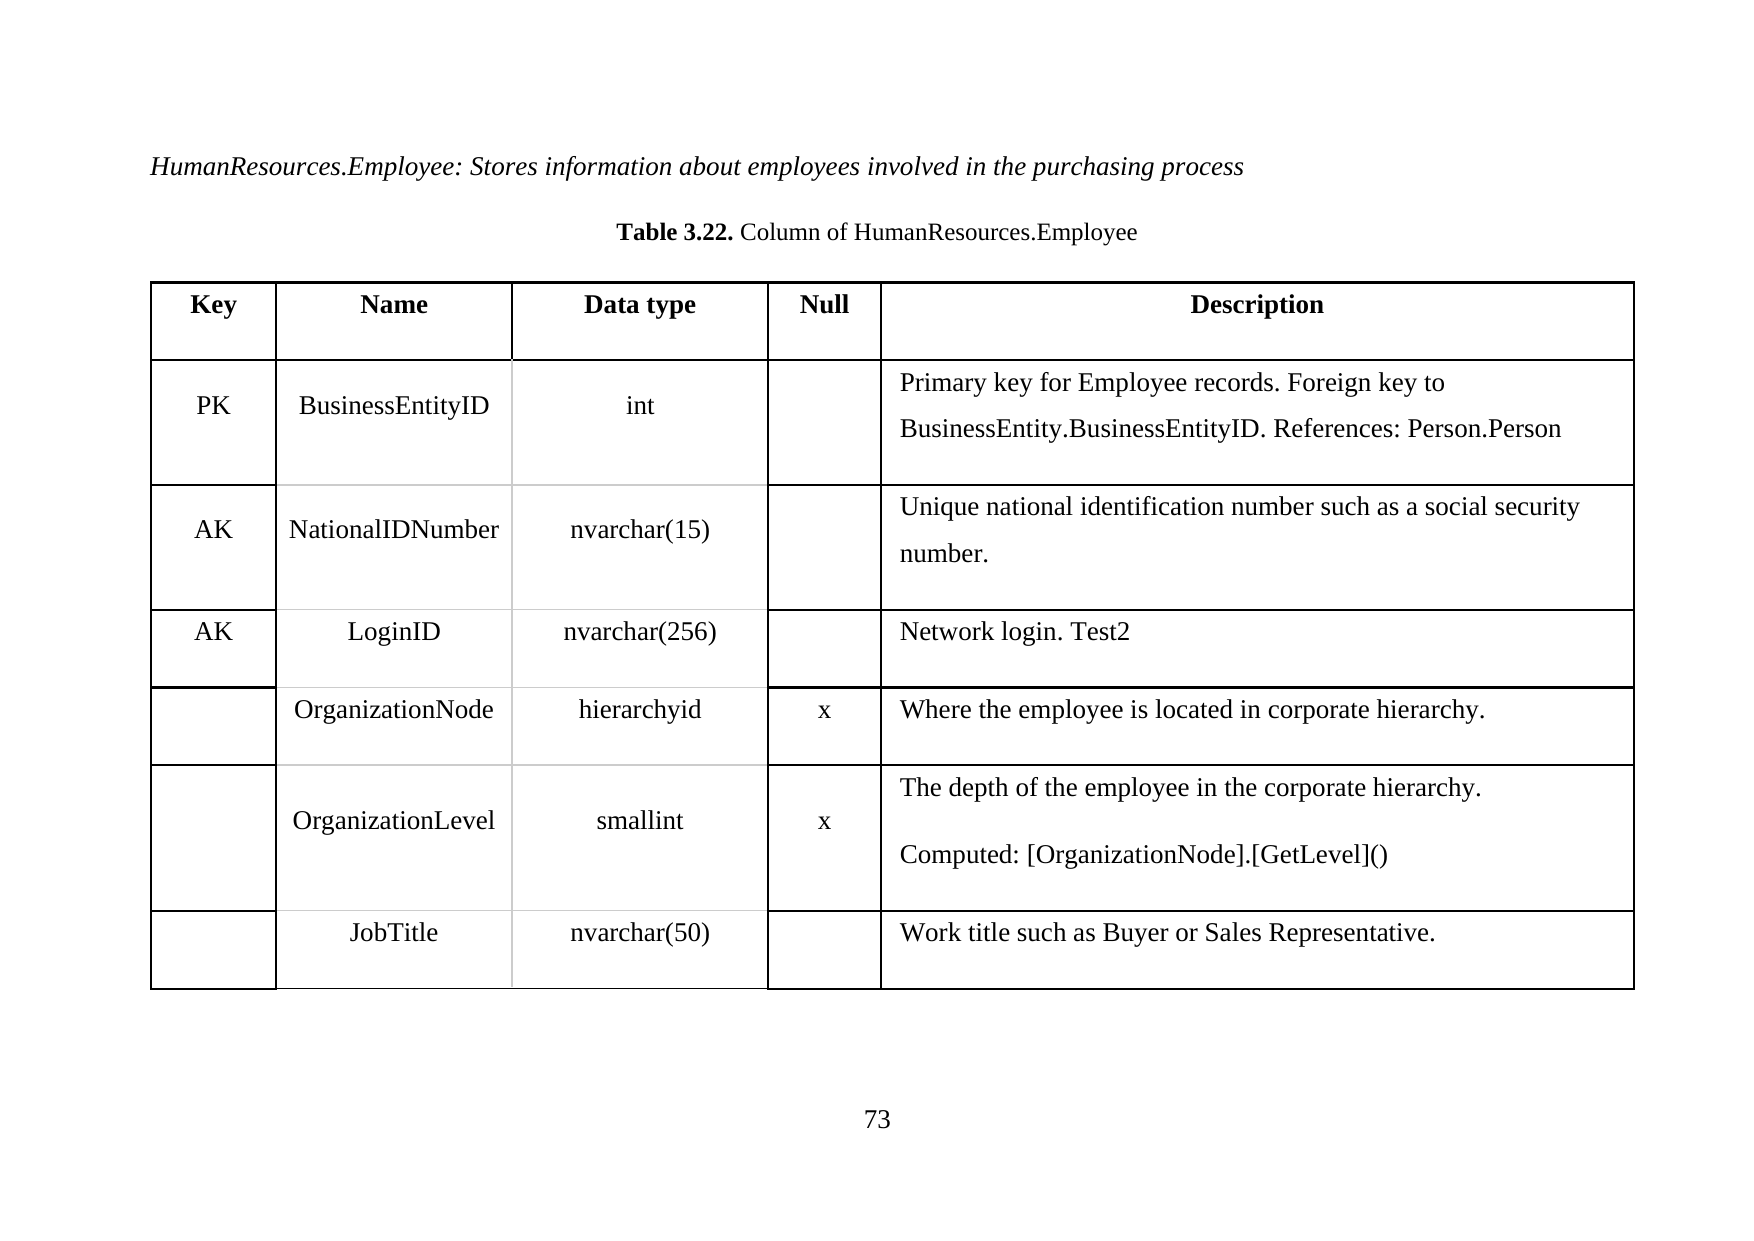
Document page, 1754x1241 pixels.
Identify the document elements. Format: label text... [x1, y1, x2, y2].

table_cell [769, 611, 880, 686]
table_cell [152, 689, 275, 764]
table_cell [769, 361, 880, 484]
table_cell [152, 912, 275, 988]
table_cell x [769, 766, 880, 910]
table_cell x [769, 689, 880, 764]
table_cell Work title such as Buyer or Sales Representative. [882, 912, 1633, 988]
table_header Description [882, 284, 1633, 359]
table_cell nvarchar(256) [513, 610, 767, 686]
table_cell smallint [513, 766, 767, 910]
table_cell Network login. Test2 [882, 611, 1633, 686]
text Table 3.22. Column of HumanResources.Employee [150, 217, 1604, 246]
table_cell Primary key for Employee records. Foreign key to BusinessEntity.BusinessEntityID. References: Person.Person [882, 361, 1633, 484]
table_cell BusinessEntityID [277, 361, 511, 484]
table_cell hierarchyid [513, 688, 767, 764]
table_cell AK [152, 486, 275, 608]
table_cell OrganizationNode [277, 688, 511, 764]
table_cell The depth of the employee in the corporate hierarchy. Computed: [OrganizationNode].[GetLevel]() [882, 766, 1633, 910]
table_cell [769, 486, 880, 608]
table_cell Where the employee is located in corporate hierarchy. [882, 689, 1633, 764]
table_cell OrganizationLevel [277, 766, 511, 910]
table_header Null [769, 284, 880, 359]
table_header Key [152, 284, 275, 359]
table_cell [152, 766, 275, 910]
table_cell nvarchar(50) [512, 911, 767, 988]
table_cell PK [152, 361, 275, 484]
table_cell JobTitle [277, 911, 512, 988]
table_cell [769, 912, 880, 988]
table_cell LoginID [277, 610, 511, 686]
table_cell nvarchar(15) [513, 486, 767, 608]
table_cell AK [152, 611, 275, 686]
table_cell int [513, 361, 767, 484]
table_cell Unique national identification number such as a social security number. [882, 486, 1633, 608]
table_cell NationalIDNumber [277, 486, 511, 608]
text HumanResources.Employee: Stores information about employees involved in the purchasing process [150, 150, 1604, 181]
table_header Name [277, 284, 511, 359]
table_header Data type [513, 284, 767, 359]
